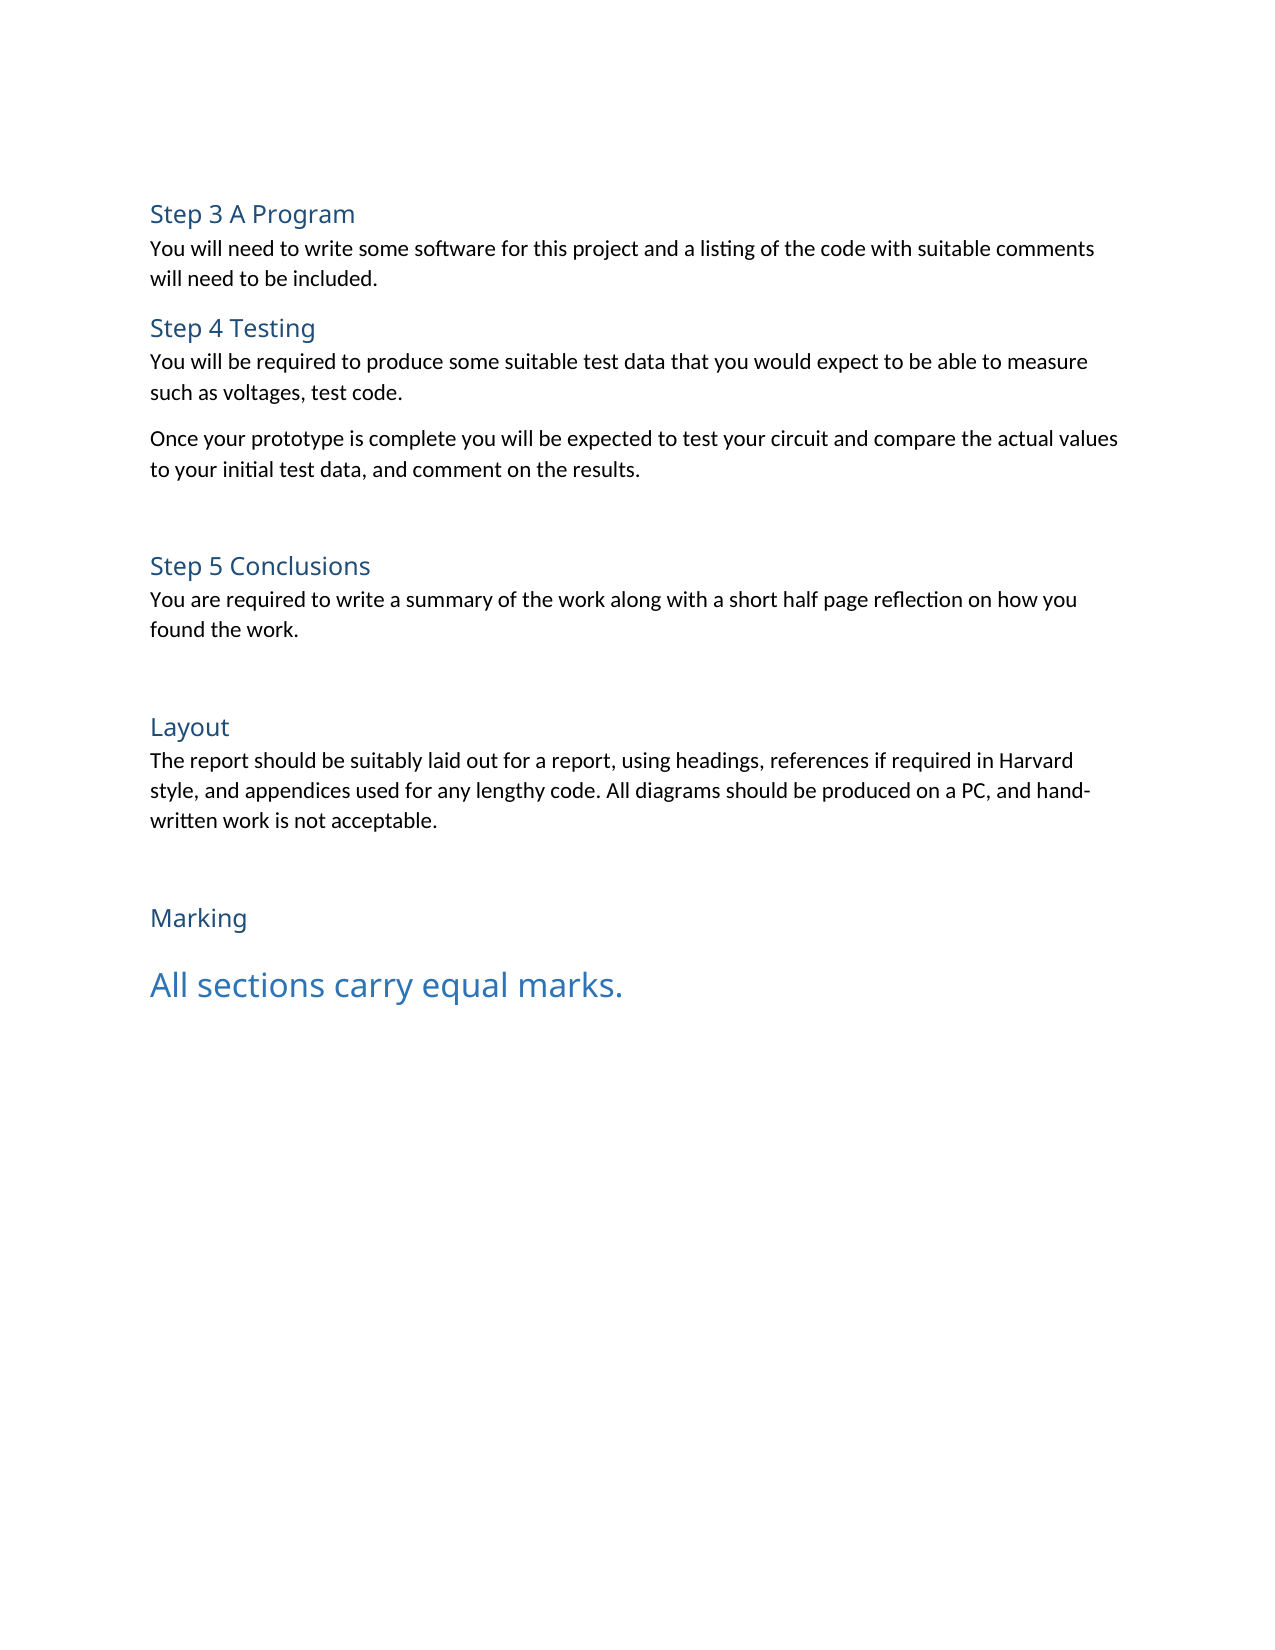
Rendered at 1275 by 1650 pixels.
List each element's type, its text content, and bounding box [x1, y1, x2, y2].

text The report should be suitably laid out for a report, using headings, references if required in Harvard style, and appendices used for any lengthy code. All diagrams should be produced on a PC, and hand-written work is not acceptable. [150, 746, 1125, 834]
subtitle All sections carry equal marks. [150, 962, 1125, 1007]
text You are required to write a summary of the work along with a short half page reflection on how you found the work. [150, 585, 1125, 643]
subtitle Step 5 Conclusions [150, 548, 1125, 583]
subtitle Marking [150, 900, 1125, 934]
subtitle Step 3 A Program [150, 197, 1125, 231]
text You will be required to produce some suitable test data that you would expect to be able to measure such as voltages, test code. [150, 347, 1125, 406]
subtitle Layout [150, 709, 1125, 743]
text You will need to write some software for this project and a listing of the code with suitable comments will need to be included. [150, 234, 1125, 292]
text Once your prototype is complete you will be expected to test your circuit and compare the actual values to your initial test data, and comment on the results. [150, 424, 1125, 483]
subtitle Step 4 Testing [150, 311, 1125, 345]
